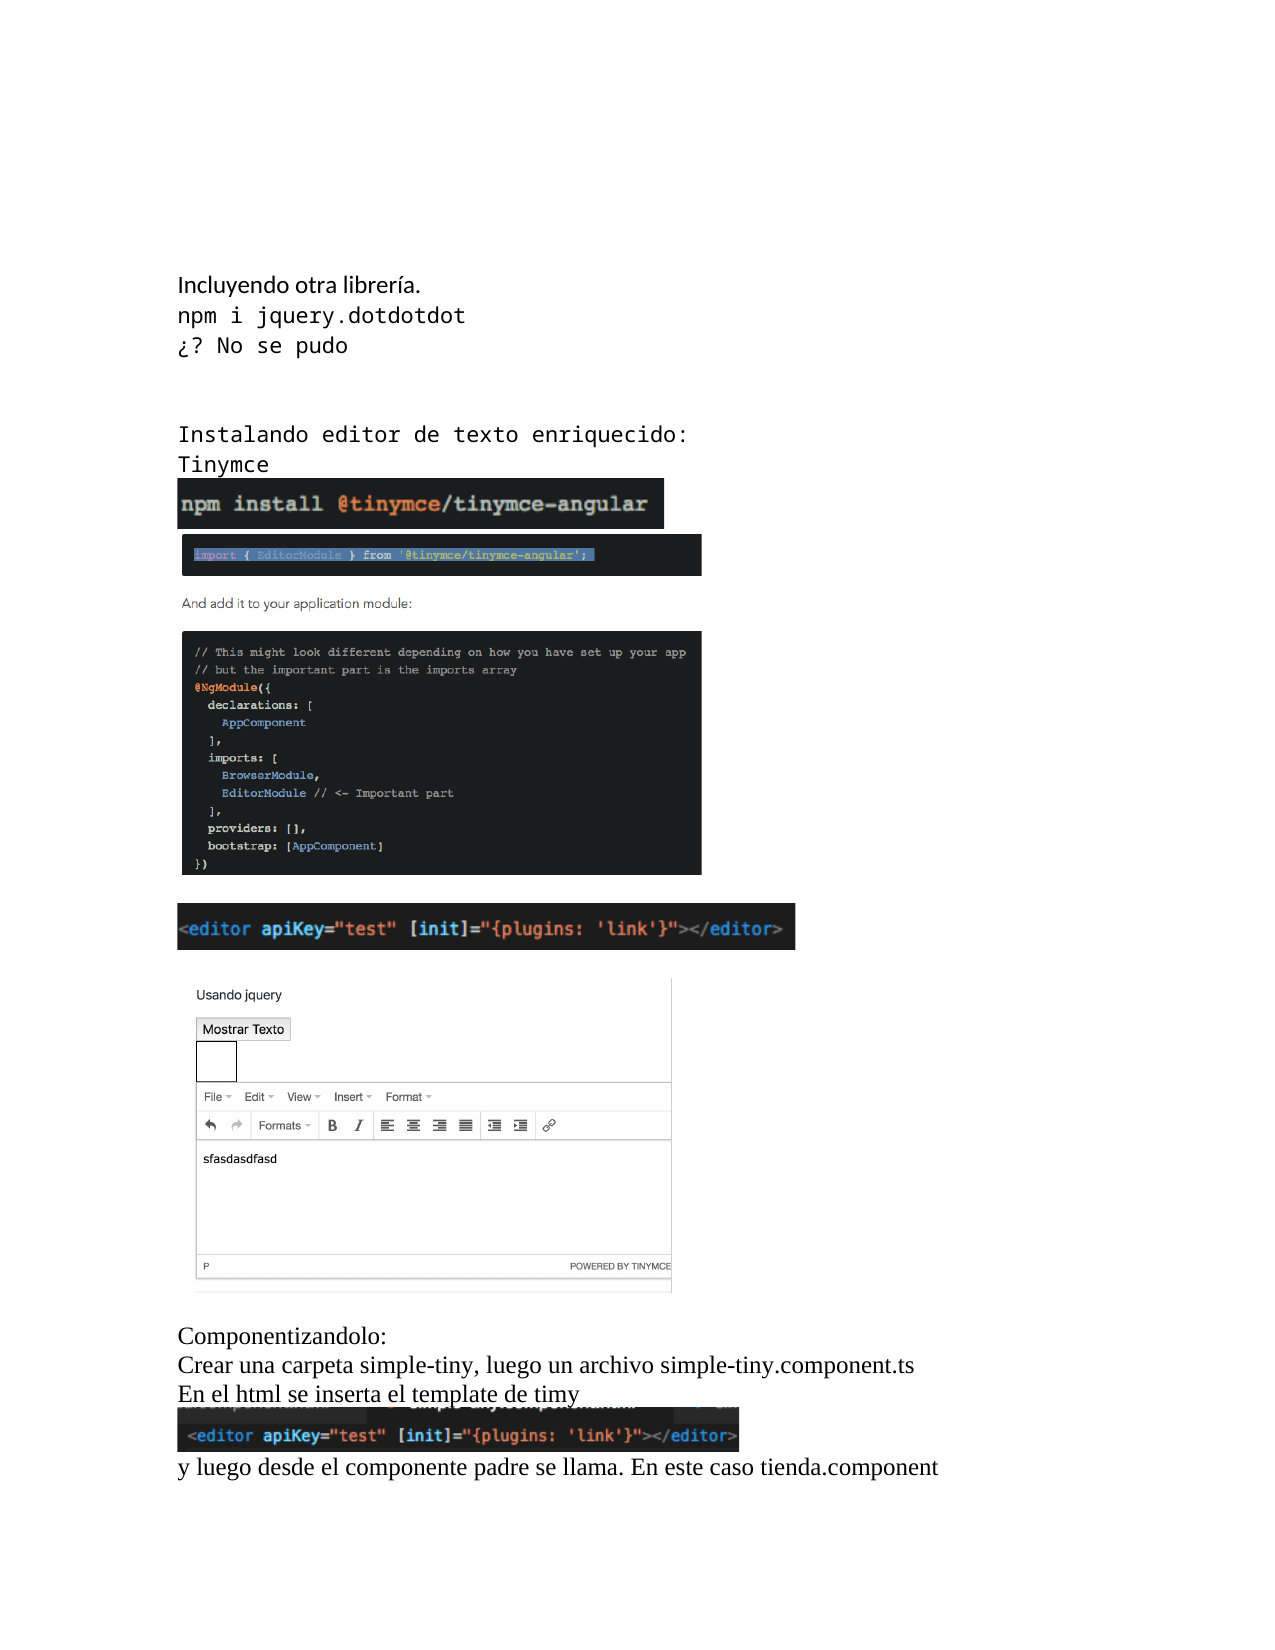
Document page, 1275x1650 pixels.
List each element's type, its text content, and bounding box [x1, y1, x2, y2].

picture [177, 903, 796, 950]
text y luego desde el componente padre se llama. En este caso tienda.component [177, 1452, 1098, 1481]
text Instalando editor de texto enriquecido: [177, 419, 1098, 449]
text Incluyendo otra librería. [177, 270, 1098, 300]
picture [177, 978, 702, 1293]
picture [177, 1407, 740, 1452]
text npm i jquery.dotdotdot [177, 300, 1098, 330]
text ¿? No se pudo [177, 330, 1098, 360]
picture [177, 478, 702, 875]
text En el html se inserta el template de timy [177, 1379, 1098, 1407]
text Componentizandolo: [177, 1321, 1098, 1350]
text Crear una carpeta simple-tiny, luego un archivo simple-tiny.component.ts [177, 1350, 1098, 1379]
text Tinymce [177, 449, 1098, 479]
